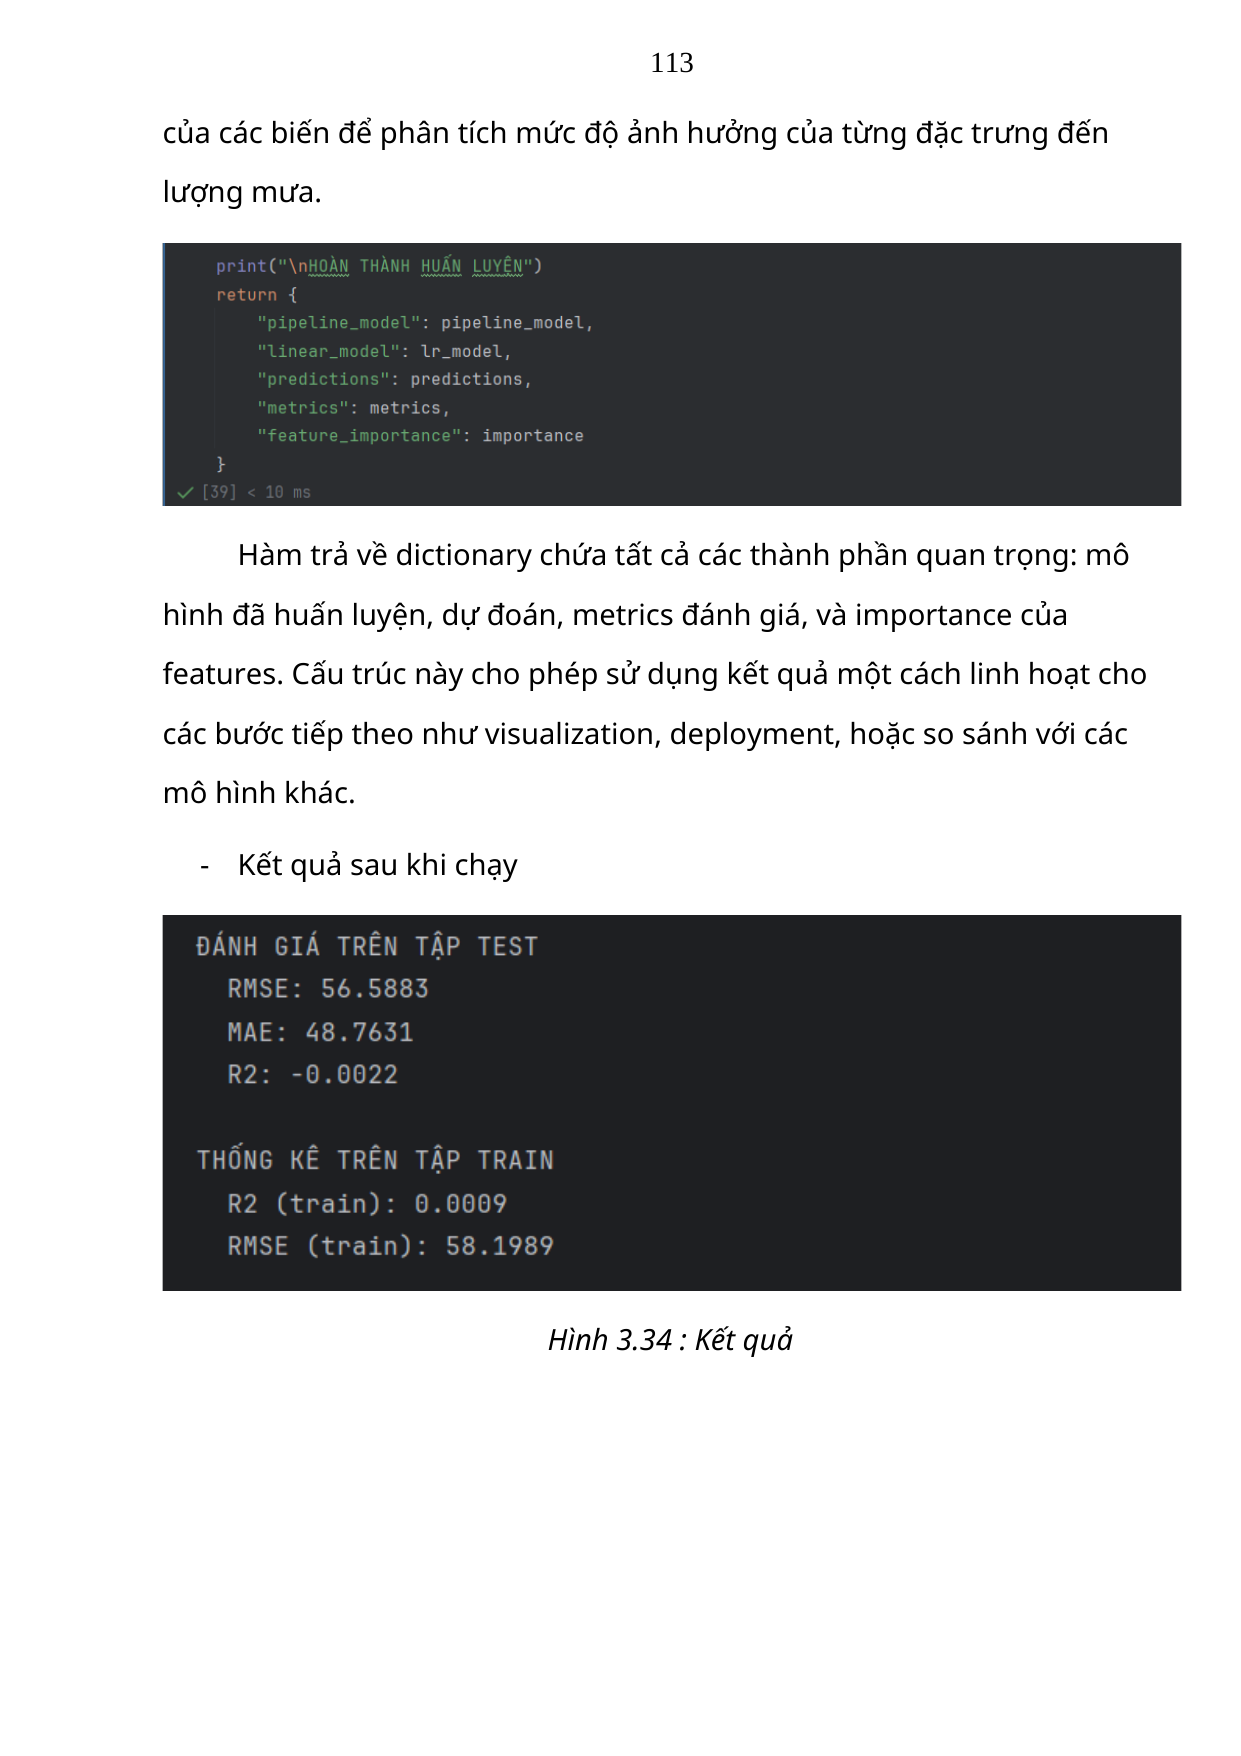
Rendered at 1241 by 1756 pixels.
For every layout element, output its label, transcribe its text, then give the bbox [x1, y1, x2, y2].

picture [162, 243, 1182, 506]
text Hình 3.34 : Kết quả [162, 1319, 1181, 1359]
list Kết quả sau khi chạy [200, 844, 1181, 884]
picture [162, 915, 1182, 1291]
text Hàm trả về dictionary chứa tất cả các thành phần quan trọng: mô hình đã huấn luyện, dự đoán, metrics đánh giá, và importance của features. Cấu trúc này cho phép sử dụng kết quả một cách linh hoạt cho các bước tiếp theo như visualization, deployment, hoặc so sánh với các mô hình khác. [162, 534, 1181, 812]
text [162, 112, 1181, 211]
